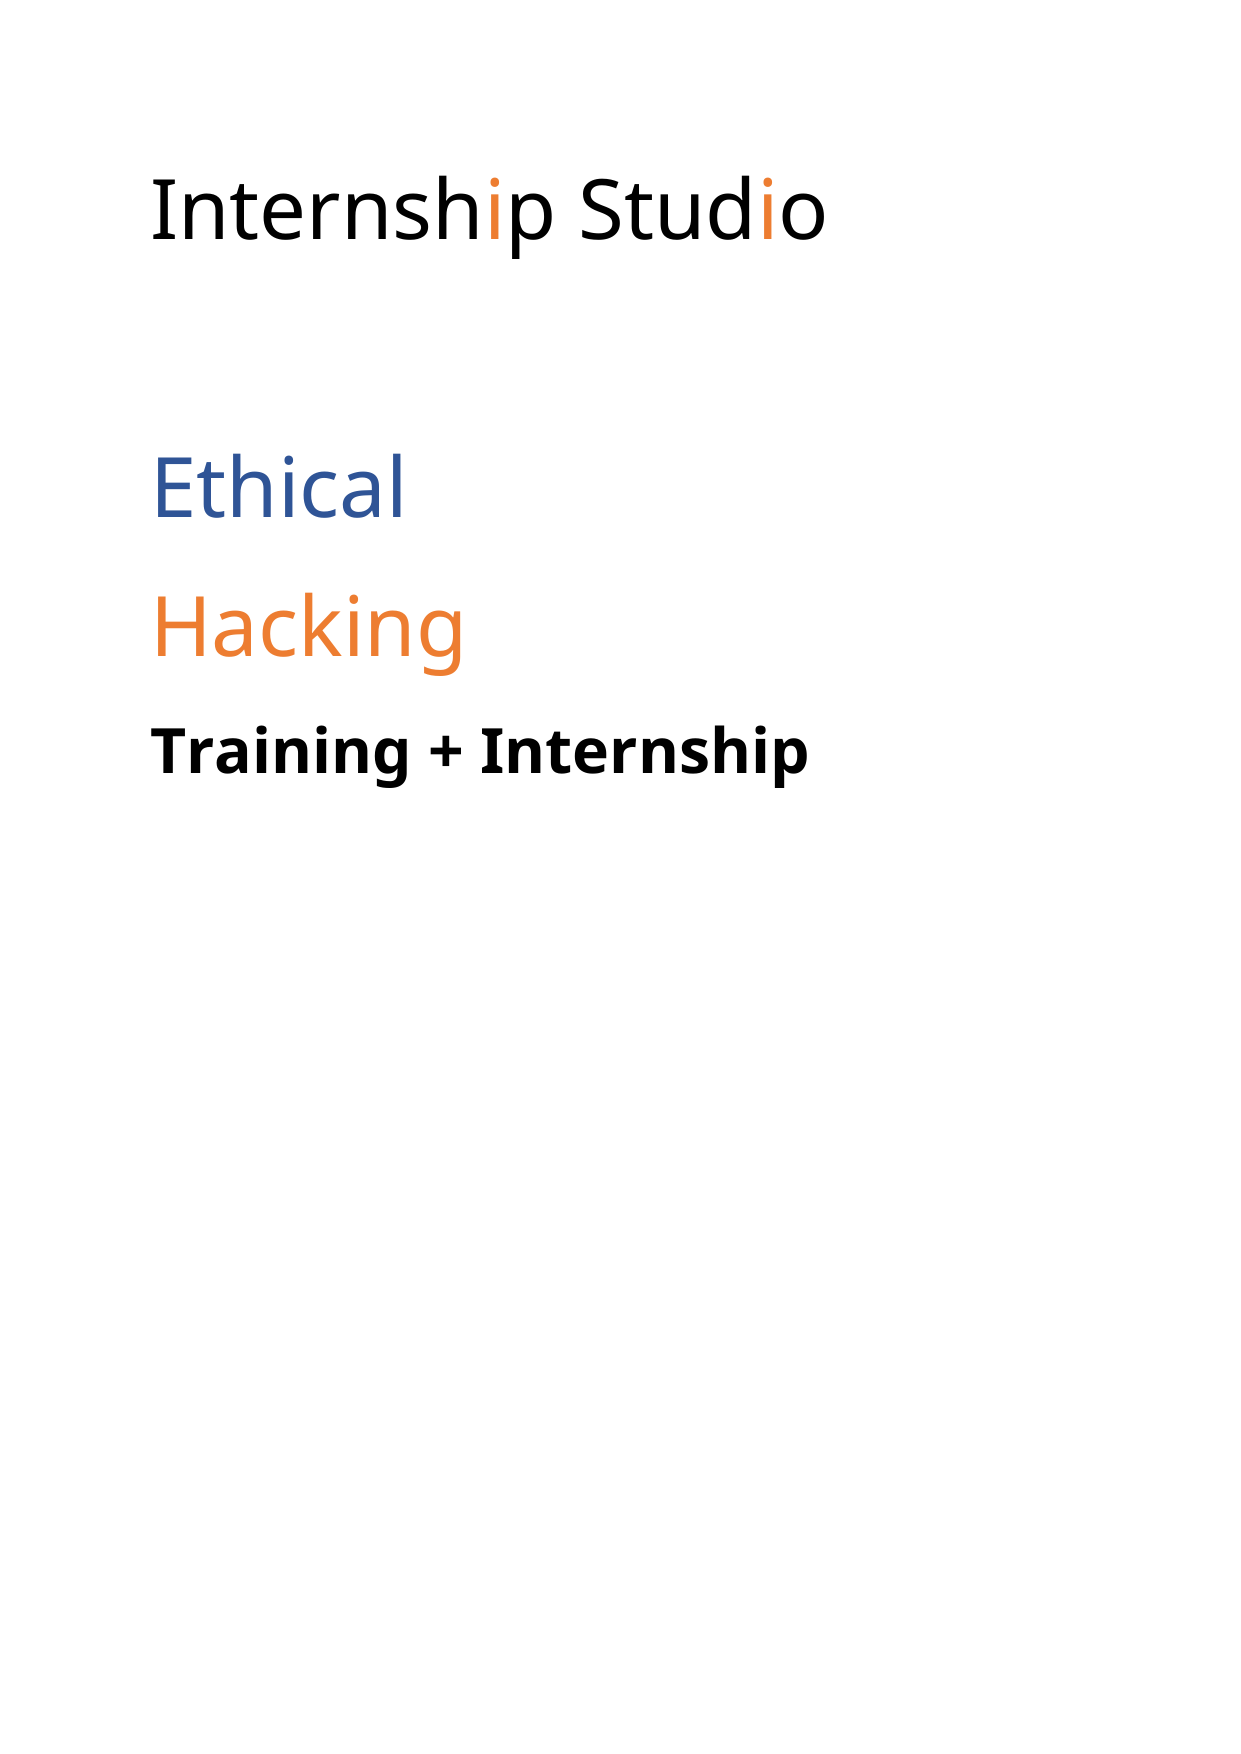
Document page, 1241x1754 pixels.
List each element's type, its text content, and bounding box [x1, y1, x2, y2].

text Internship Studio [150, 150, 1090, 263]
text Training + Internship [150, 707, 1090, 792]
text Hacking [150, 568, 1090, 681]
text Ethical [150, 428, 1090, 542]
